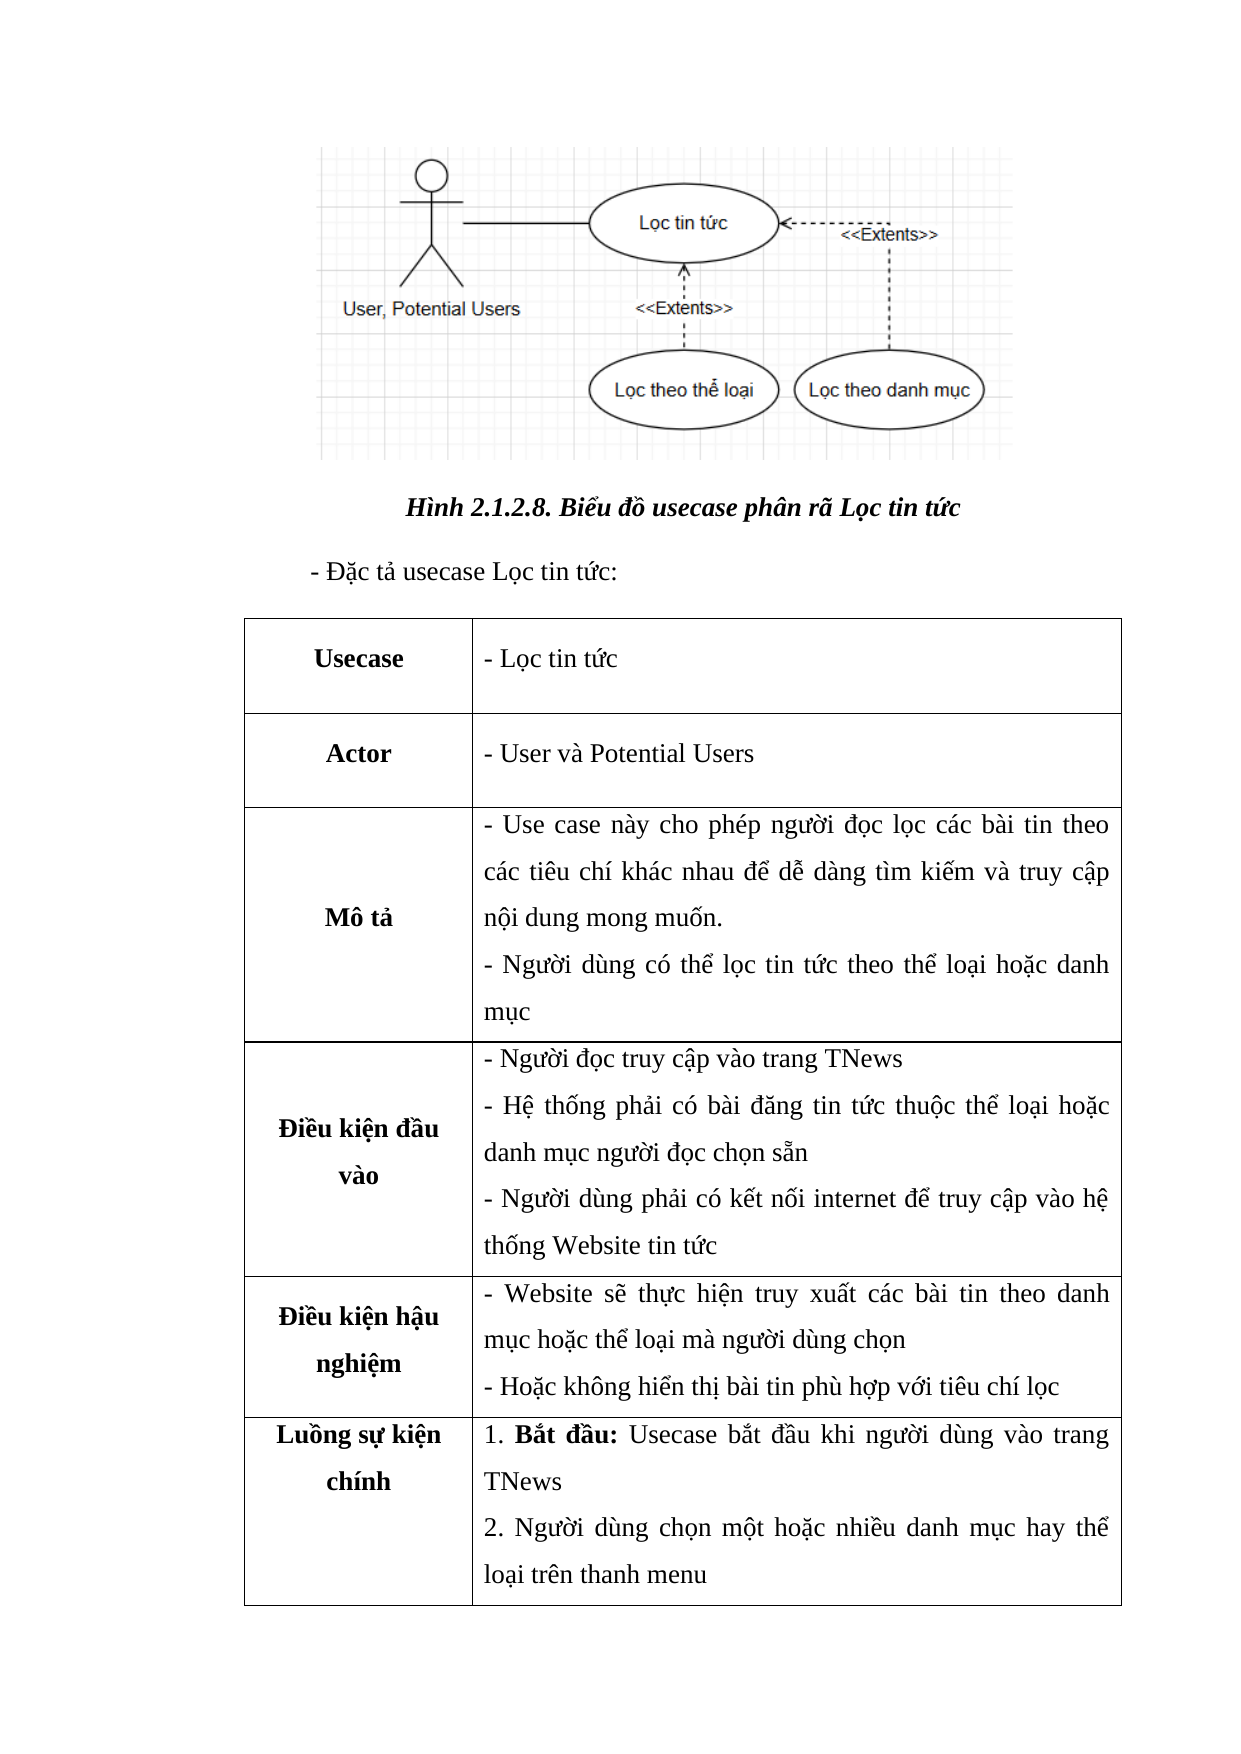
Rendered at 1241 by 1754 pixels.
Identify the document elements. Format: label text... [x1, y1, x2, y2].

table_cell Luồng sự kiện chính [245, 1418, 472, 1604]
picture [316, 147, 1013, 460]
table_cell - Người đọc truy cập vào trang TNews - Hệ thống phải có bài đăng tin tức thuộc thể loại hoặc danh mục người đọc chọn sẵn - Người dùng phải có kết nối internet để truy cập vào hệ thống Website tin tức [473, 1043, 1121, 1276]
text Hình 2.1.2.8. Biểu đồ usecase phân rã Lọc tin tức [244, 491, 1122, 523]
table_cell - Use case này cho phép người đọc lọc các bài tin theo các tiêu chí khác nhau để dễ dàng tìm kiếm và truy cập nội dung mong muốn. - Người dùng có thể lọc tin tức theo thể loại hoặc danh mục [473, 808, 1121, 1041]
table_header - Lọc tin tức [473, 619, 1121, 713]
table_cell - Website sẽ thực hiện truy xuất các bài tin theo danh mục hoặc thể loại mà người dùng chọn - Hoặc không hiển thị bài tin phù hợp với tiêu chí lọc [473, 1277, 1121, 1417]
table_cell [473, 1418, 1121, 1604]
text - Đặc tả usecase Lọc tin tức: [310, 555, 1122, 586]
table_cell Mô tả [245, 808, 472, 1041]
table_cell Điều kiện đầu vào [245, 1043, 472, 1276]
table_cell Điều kiện hậu nghiệm [245, 1277, 472, 1417]
table_header Usecase [245, 619, 472, 713]
table_cell Actor [245, 714, 472, 807]
table_cell - User và Potential Users [473, 714, 1121, 807]
